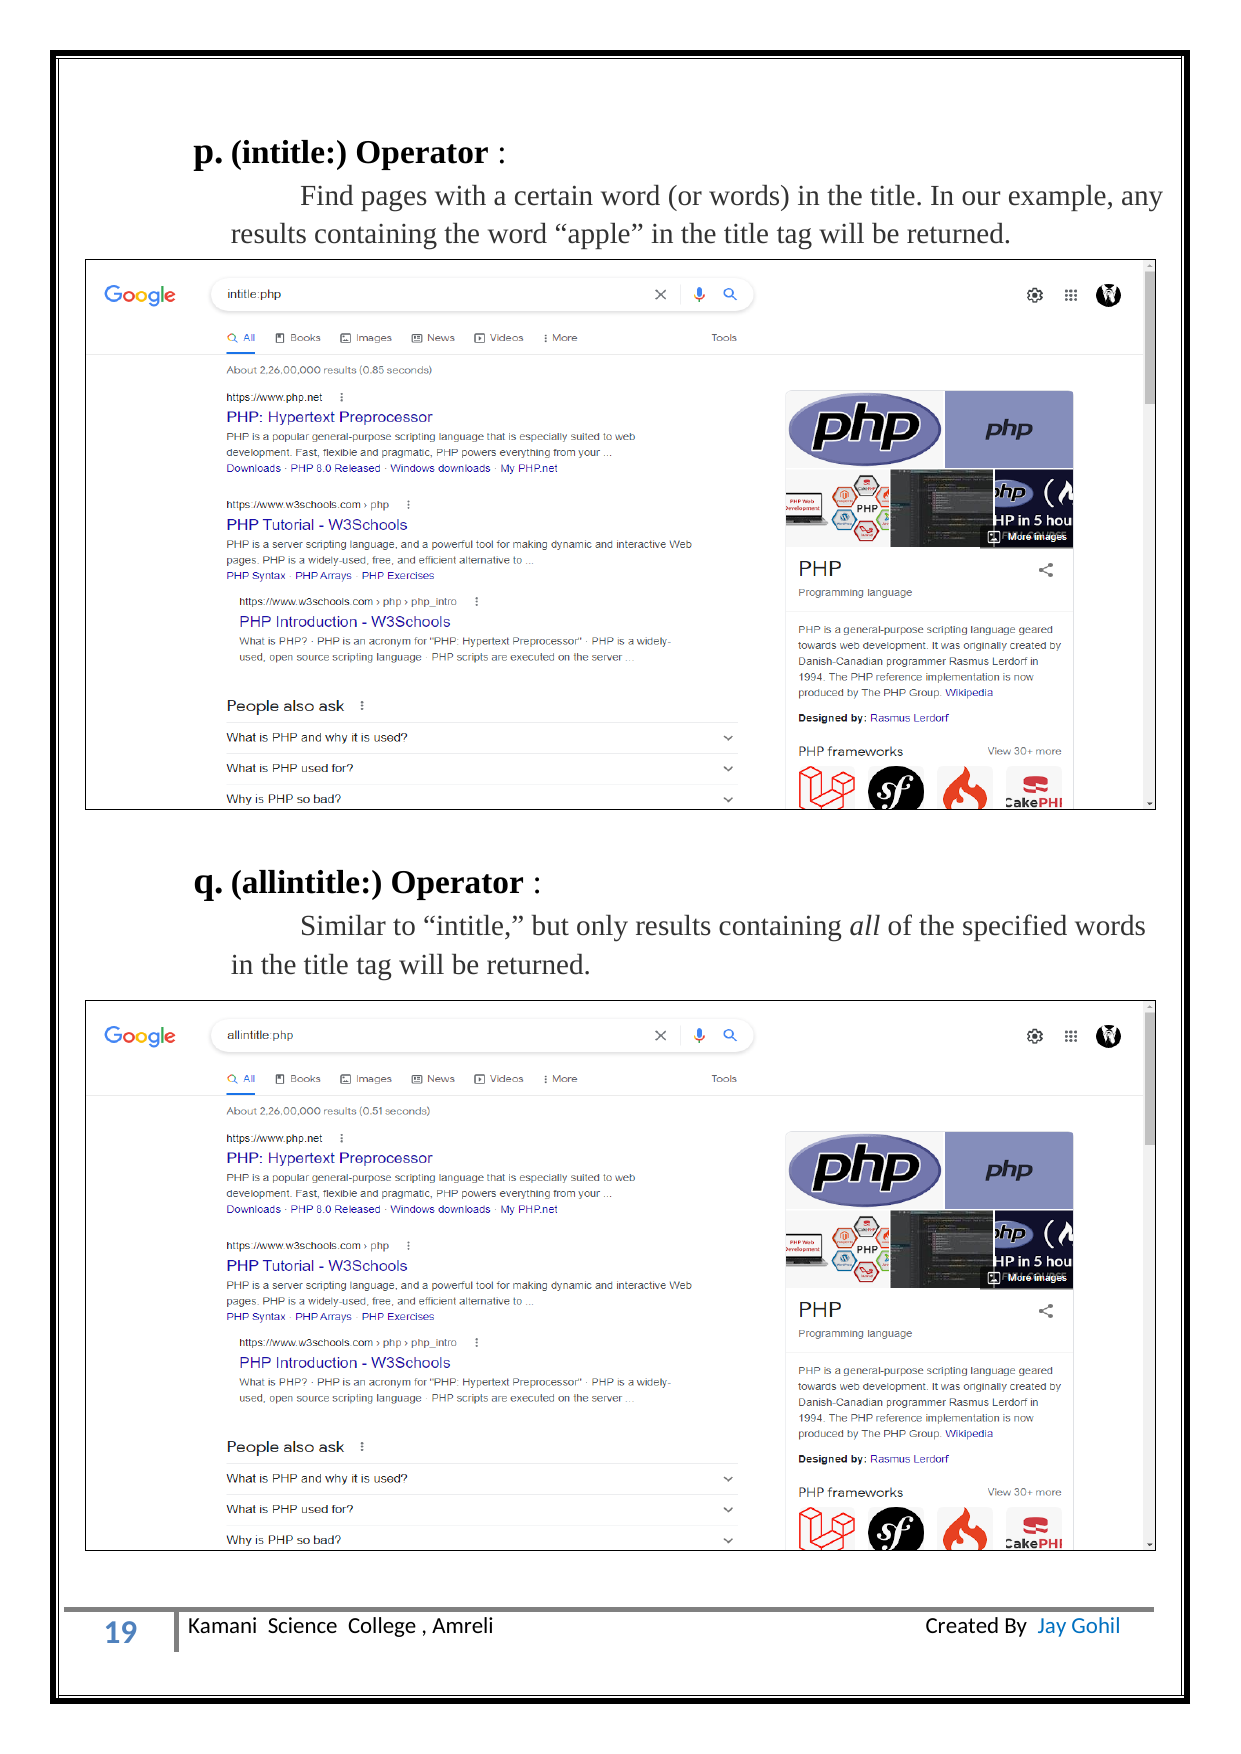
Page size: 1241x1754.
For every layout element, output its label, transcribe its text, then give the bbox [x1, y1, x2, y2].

list Similar to “intitle,” but only results containing all of the specified words in the title tag will be returned. [231, 908, 1165, 980]
list (intitle:) Operator : [193, 128, 1165, 171]
picture [86, 1001, 1155, 1550]
picture [86, 260, 1155, 809]
list Find pages with a certain word (or words) in the title. In our example, any results containing the word “apple” in the title tag will be returned. [231, 178, 1165, 250]
list (allintitle:) Operator : [193, 859, 1165, 902]
